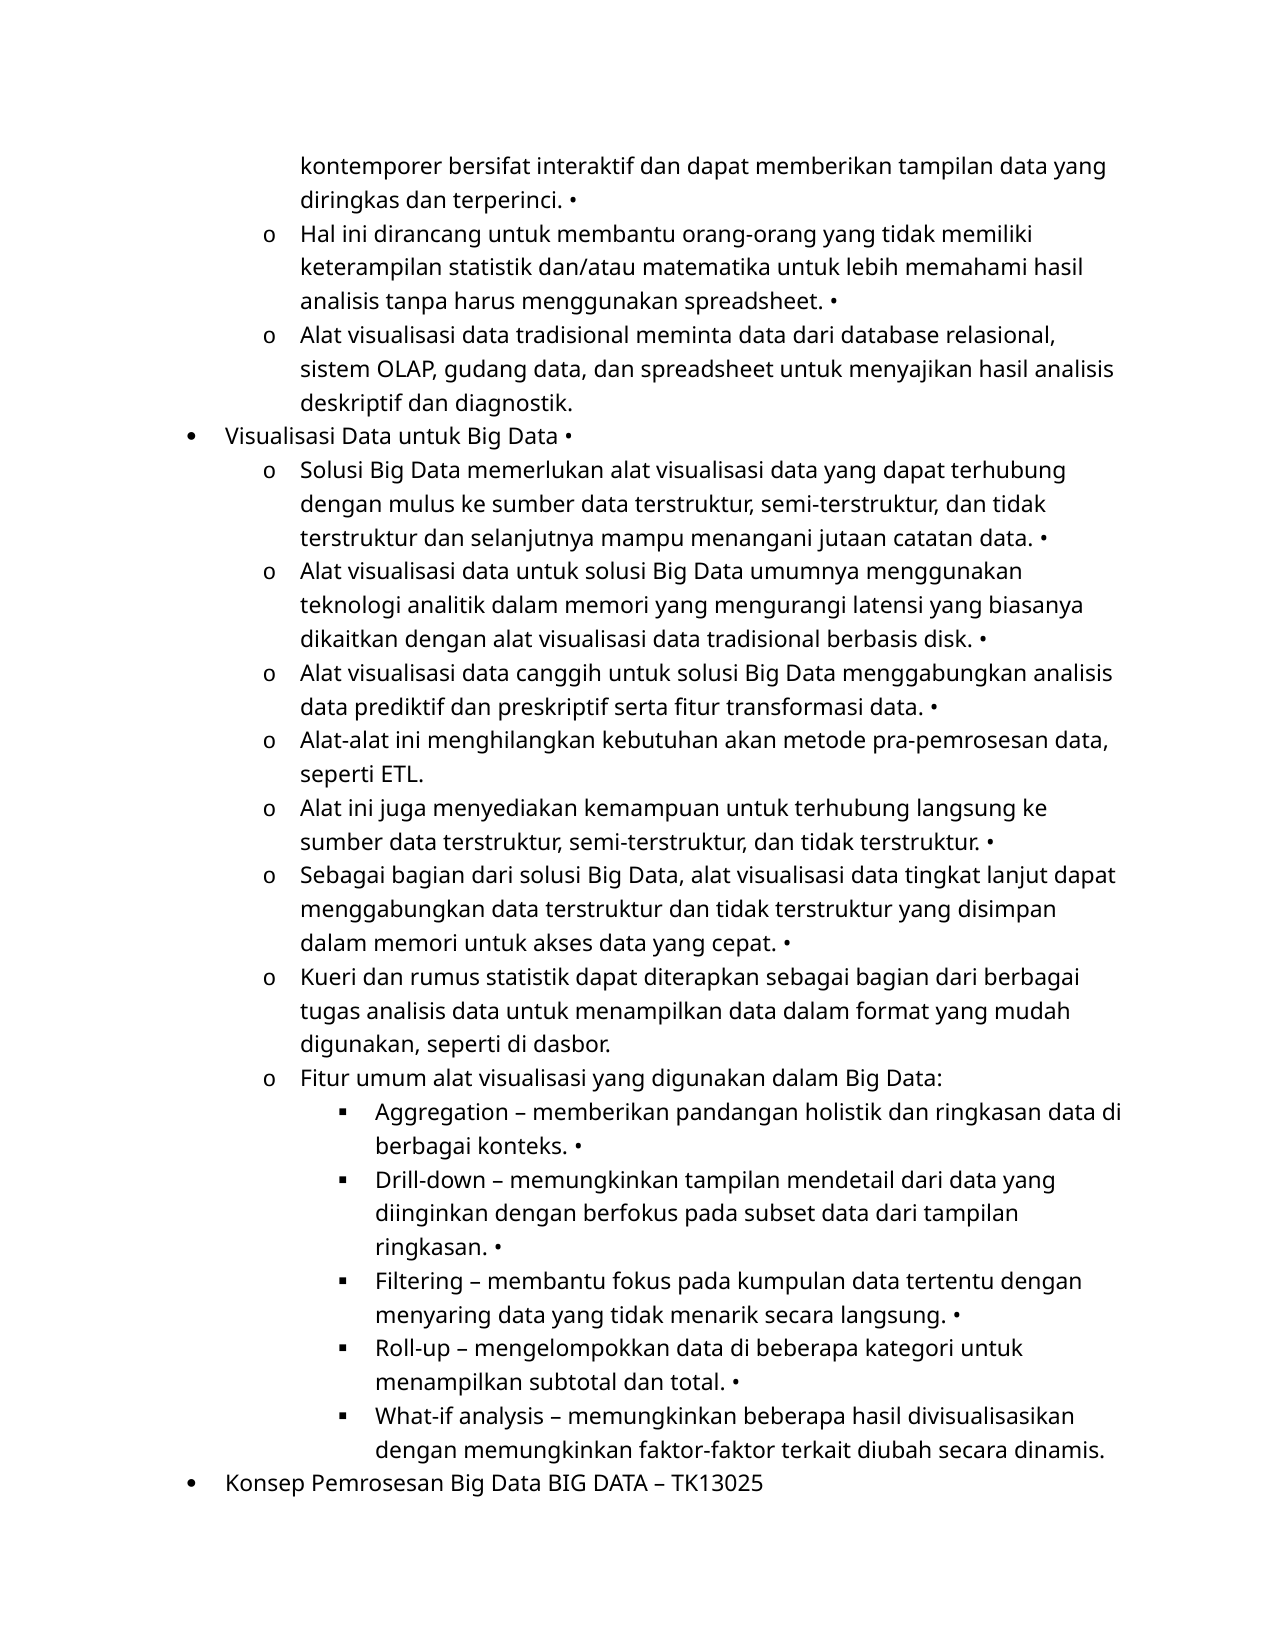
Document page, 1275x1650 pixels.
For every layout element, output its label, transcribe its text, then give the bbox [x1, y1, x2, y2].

list Solusi Big Data memerlukan alat visualisasi data yang dapat terhubung dengan mulus ke sumber data terstruktur, semi-terstruktur, dan tidak terstruktur dan selanjutnya mampu menangani jutaan catatan data. • [262, 454, 1125, 553]
list Fitur umum alat visualisasi yang digunakan dalam Big Data: [262, 1062, 1125, 1093]
list Alat visualisasi data canggih untuk solusi Big Data menggabungkan analisis data prediktif dan preskriptif serta fitur transformasi data. • [262, 657, 1125, 722]
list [262, 150, 1125, 215]
list Sebagai bagian dari solusi Big Data, alat visualisasi data tingkat lanjut dapat menggabungkan data terstruktur dan tidak terstruktur yang disimpan dalam memori untuk akses data yang cepat. • [262, 859, 1125, 958]
list Alat-alat ini menghilangkan kebutuhan akan metode pra-pemrosesan data, seperti ETL. [262, 724, 1125, 789]
list Alat visualisasi data untuk solusi Big Data umumnya menggunakan teknologi analitik dalam memori yang mengurangi latensi yang biasanya dikaitkan dengan alat visualisasi data tradisional berbasis disk. • [262, 555, 1125, 654]
list Filtering – membantu fokus pada kumpulan data tertentu dengan menyaring data yang tidak menarik secara langsung. • [337, 1265, 1125, 1330]
list Alat visualisasi data tradisional meminta data dari database relasional, sistem OLAP, gudang data, dan spreadsheet untuk menyajikan hasil analisis deskriptif dan diagnostik. [262, 319, 1125, 418]
list Kueri dan rumus statistik dapat diterapkan sebagai bagian dari berbagai tugas analisis data untuk menampilkan data dalam format yang mudah digunakan, seperti di dasbor. [262, 961, 1125, 1060]
list Roll-up – mengelompokkan data di beberapa kategori untuk menampilkan subtotal dan total. • [337, 1332, 1125, 1397]
list Aggregation – memberikan pandangan holistik dan ringkasan data di berbagai konteks. • [337, 1096, 1125, 1161]
list Konsep Pemrosesan Big Data BIG DATA – TK13025 [187, 1467, 1125, 1498]
list Hal ini dirancang untuk membantu orang-orang yang tidak memiliki keterampilan statistik dan/atau matematika untuk lebih memahami hasil analisis tanpa harus menggunakan spreadsheet. • [262, 217, 1125, 316]
list Visualisasi Data untuk Big Data • [187, 420, 1125, 451]
list Alat ini juga menyediakan kemampuan untuk terhubung langsung ke sumber data terstruktur, semi-terstruktur, dan tidak terstruktur. • [262, 792, 1125, 857]
list What-if analysis – memungkinkan beberapa hasil divisualisasikan dengan memungkinkan faktor-faktor terkait diubah secara dinamis. [337, 1400, 1125, 1465]
list Drill-down – memungkinkan tampilan mendetail dari data yang diinginkan dengan berfokus pada subset data dari tampilan ringkasan. • [337, 1163, 1125, 1262]
